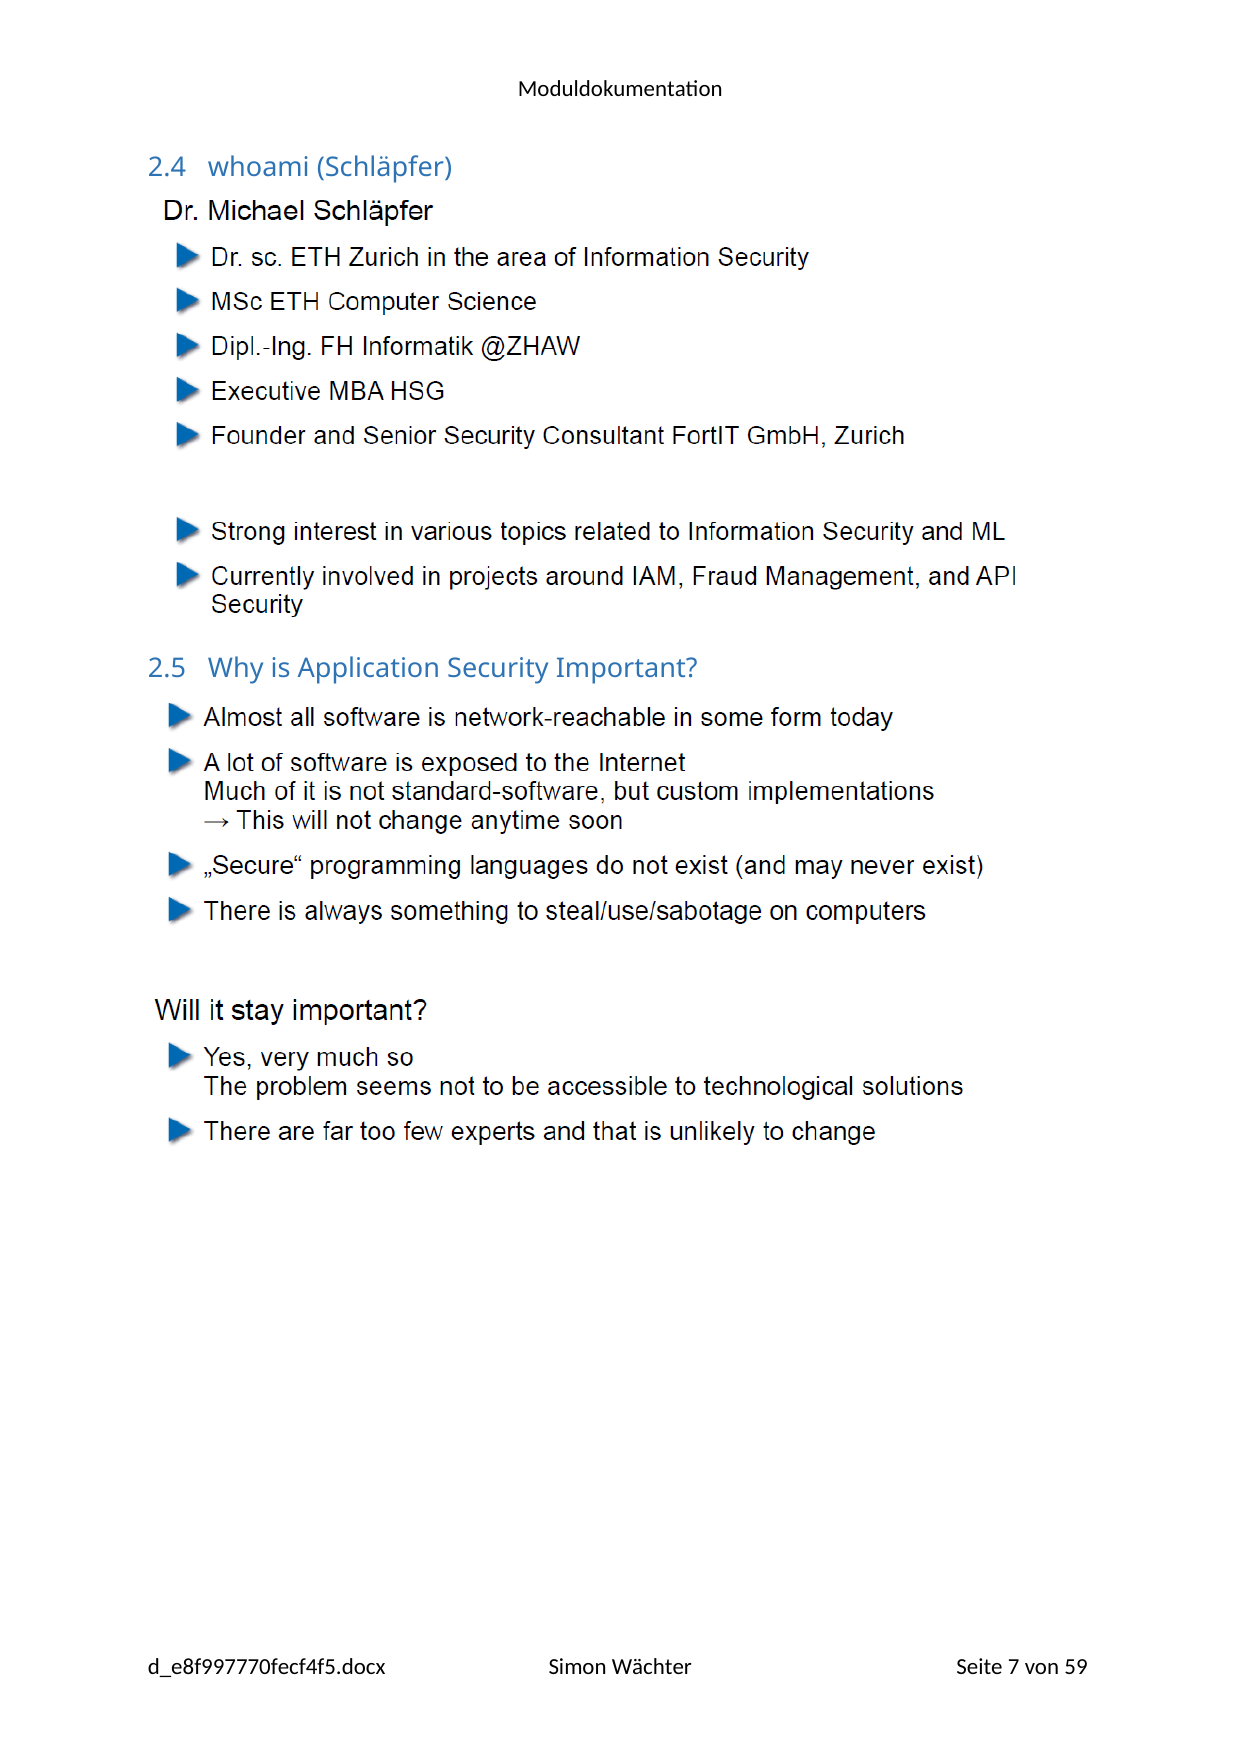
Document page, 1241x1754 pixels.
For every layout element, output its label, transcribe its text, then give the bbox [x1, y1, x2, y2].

subtitle Why is Application Security Important? [148, 648, 1093, 685]
subtitle whoami (Schläpfer) [148, 148, 1093, 184]
picture [147, 187, 1093, 630]
picture [147, 687, 1093, 1170]
